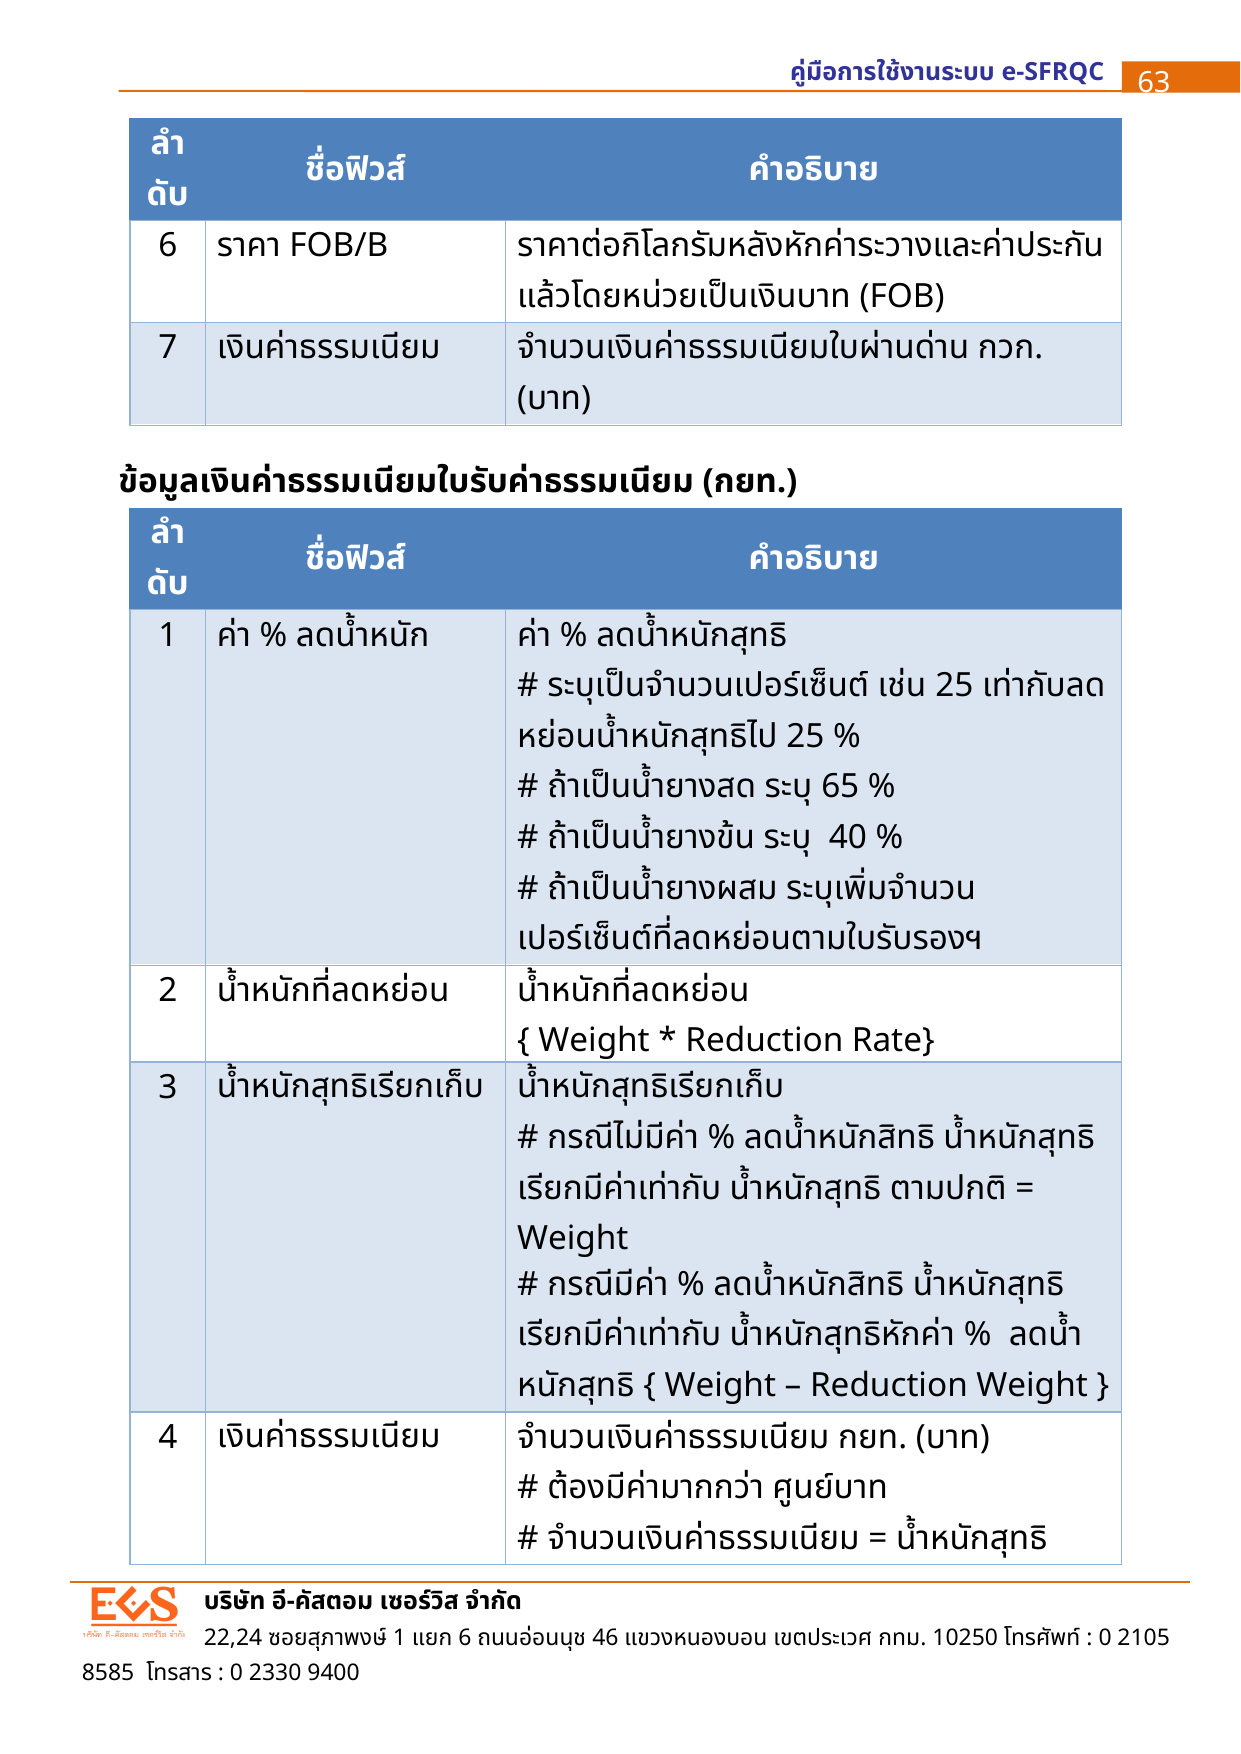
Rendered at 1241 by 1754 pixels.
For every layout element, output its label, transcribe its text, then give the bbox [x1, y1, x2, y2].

table_cell เงินค่าธรรมเนียม [206, 323, 505, 424]
table_cell จำนวนเงินค่าธรรมเนียมใบผ่านด่าน กวก. (บาท) [506, 323, 1121, 424]
table_cell 6 [131, 221, 205, 322]
table_cell 3 [131, 1063, 205, 1411]
table_cell ราคา FOB/B [206, 221, 505, 322]
table_cell ค่า % ลดน้ำหนัก [206, 610, 505, 964]
table_header ลำดับ [131, 509, 205, 609]
table_cell น้ำหนักสุทธิเรียกเก็บ [206, 1063, 505, 1411]
table_cell น้ำหนักที่ลดหย่อน [206, 966, 505, 1061]
table_cell ค่า % ลดน้ำหนักสุทธิ # ระบุเป็นจำนวนเปอร์เซ็นต์ เช่น 25 เท่ากับลดหย่อนน้ำหนักสุทธิไป 25 % # ถ้าเป็นน้ำยางสด ระบุ 65 % # ถ้าเป็นน้ำยางข้น ระบุ 40 % # ถ้าเป็นน้ำยางผสม ระบุเพิ่มจำนวนเปอร์เซ็นต์ที่ลดหย่อนตามใบรับรองฯ [506, 610, 1121, 964]
table_cell 7 [131, 323, 205, 424]
table_header คำอธิบาย [506, 119, 1121, 220]
table_header ชื่อฟิวส์ [206, 509, 505, 609]
picture [81, 1585, 185, 1636]
table_header ชื่อฟิวส์ [206, 119, 505, 220]
table_cell ราคาต่อกิโลกรัมหลังหักค่าระวางและค่าประกันแล้วโดยหน่วยเป็นเงินบาท (FOB) [506, 221, 1121, 322]
table_cell น้ำหนักสุทธิเรียกเก็บ # กรณีไม่มีค่า % ลดน้ำหนักสิทธิ น้ำหนักสุทธิเรียกมีค่าเท่ากับ น้ำหนักสุทธิ ตามปกติ = Weight # กรณีมีค่า % ลดน้ำหนักสิทธิ น้ำหนักสุทธิเรียกมีค่าเท่ากับ น้ำหนักสุทธิหักค่า % ลดน้ำหนักสุทธิ { Weight – Reduction Weight } [506, 1063, 1121, 1411]
table_cell 1 [131, 610, 205, 964]
text ข้อมูลเงินค่าธรรมเนียมใบรับค่าธรรมเนียม (กยท.) [118, 457, 1122, 507]
table_header ลำดับ [131, 119, 205, 220]
table_cell 4 [131, 1413, 205, 1564]
table_cell 2 [131, 966, 205, 1061]
table_header คำอธิบาย [506, 509, 1121, 609]
table_cell เงินค่าธรรมเนียม [206, 1413, 505, 1564]
table_cell น้ำหนักที่ลดหย่อน { Weight * Reduction Rate} [506, 966, 1121, 1061]
